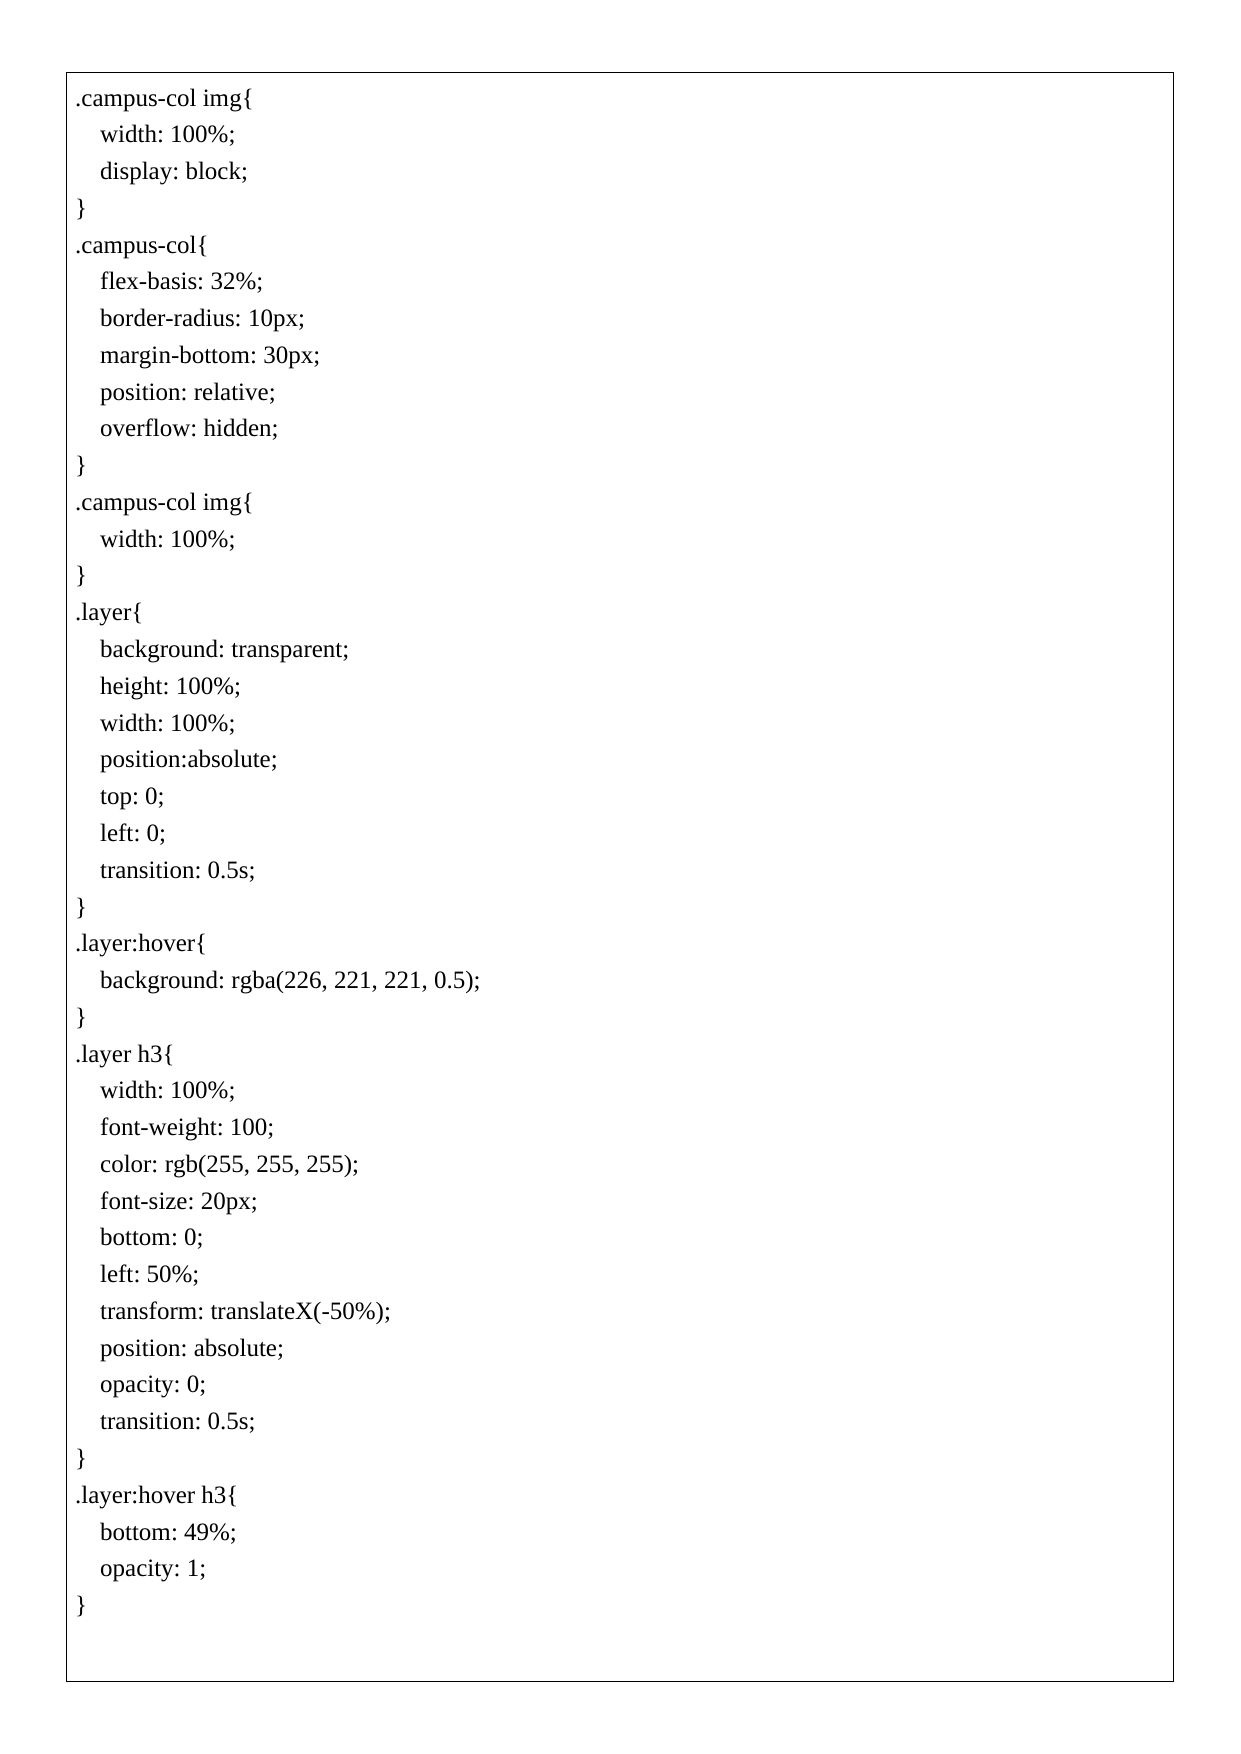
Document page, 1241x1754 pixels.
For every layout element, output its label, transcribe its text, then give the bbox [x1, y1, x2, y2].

text margin-bottom: 30px; [75, 338, 1165, 371]
text .layer:hover h3{ [75, 1478, 1165, 1511]
text position: relative; [75, 375, 1165, 407]
text overflow: hidden; [75, 412, 1165, 444]
text transform: translateX(-50%); [75, 1294, 1165, 1327]
text height: 100%; [75, 669, 1165, 702]
text width: 100%; [75, 706, 1165, 738]
text .layer:hover{ [75, 926, 1165, 959]
text .layer{ [75, 596, 1165, 628]
text } [75, 1588, 1165, 1621]
text position:absolute; [75, 743, 1165, 775]
text transition: 0.5s; [75, 1404, 1165, 1437]
text font-size: 20px; [75, 1184, 1165, 1216]
text opacity: 1; [75, 1552, 1165, 1584]
text } [75, 448, 1165, 481]
text top: 0; [75, 779, 1165, 812]
text left: 0; [75, 816, 1165, 849]
text .layer h3{ [75, 1037, 1165, 1069]
text flex-basis: 32%; [75, 264, 1165, 297]
text position: absolute; [75, 1331, 1165, 1363]
text color: rgb(255, 255, 255); [75, 1147, 1165, 1179]
text bottom: 49%; [75, 1515, 1165, 1547]
text left: 50%; [75, 1257, 1165, 1290]
text background: transparent; [75, 632, 1165, 665]
text } [75, 559, 1165, 591]
text width: 100%; [75, 1073, 1165, 1106]
text display: block; [75, 154, 1165, 187]
text bottom: 0; [75, 1221, 1165, 1253]
text } [75, 191, 1165, 223]
text background: rgba(226, 221, 221, 0.5); [75, 963, 1165, 996]
text } [75, 1441, 1165, 1474]
text .campus-col img{ [75, 81, 1165, 113]
text font-weight: 100; [75, 1110, 1165, 1143]
text border-radius: 10px; [75, 301, 1165, 334]
text .campus-col{ [75, 228, 1165, 260]
text } [75, 890, 1165, 922]
text } [75, 1000, 1165, 1032]
text transition: 0.5s; [75, 853, 1165, 885]
text width: 100%; [75, 117, 1165, 150]
text opacity: 0; [75, 1368, 1165, 1400]
text width: 100%; [75, 522, 1165, 554]
text .campus-col img{ [75, 485, 1165, 518]
